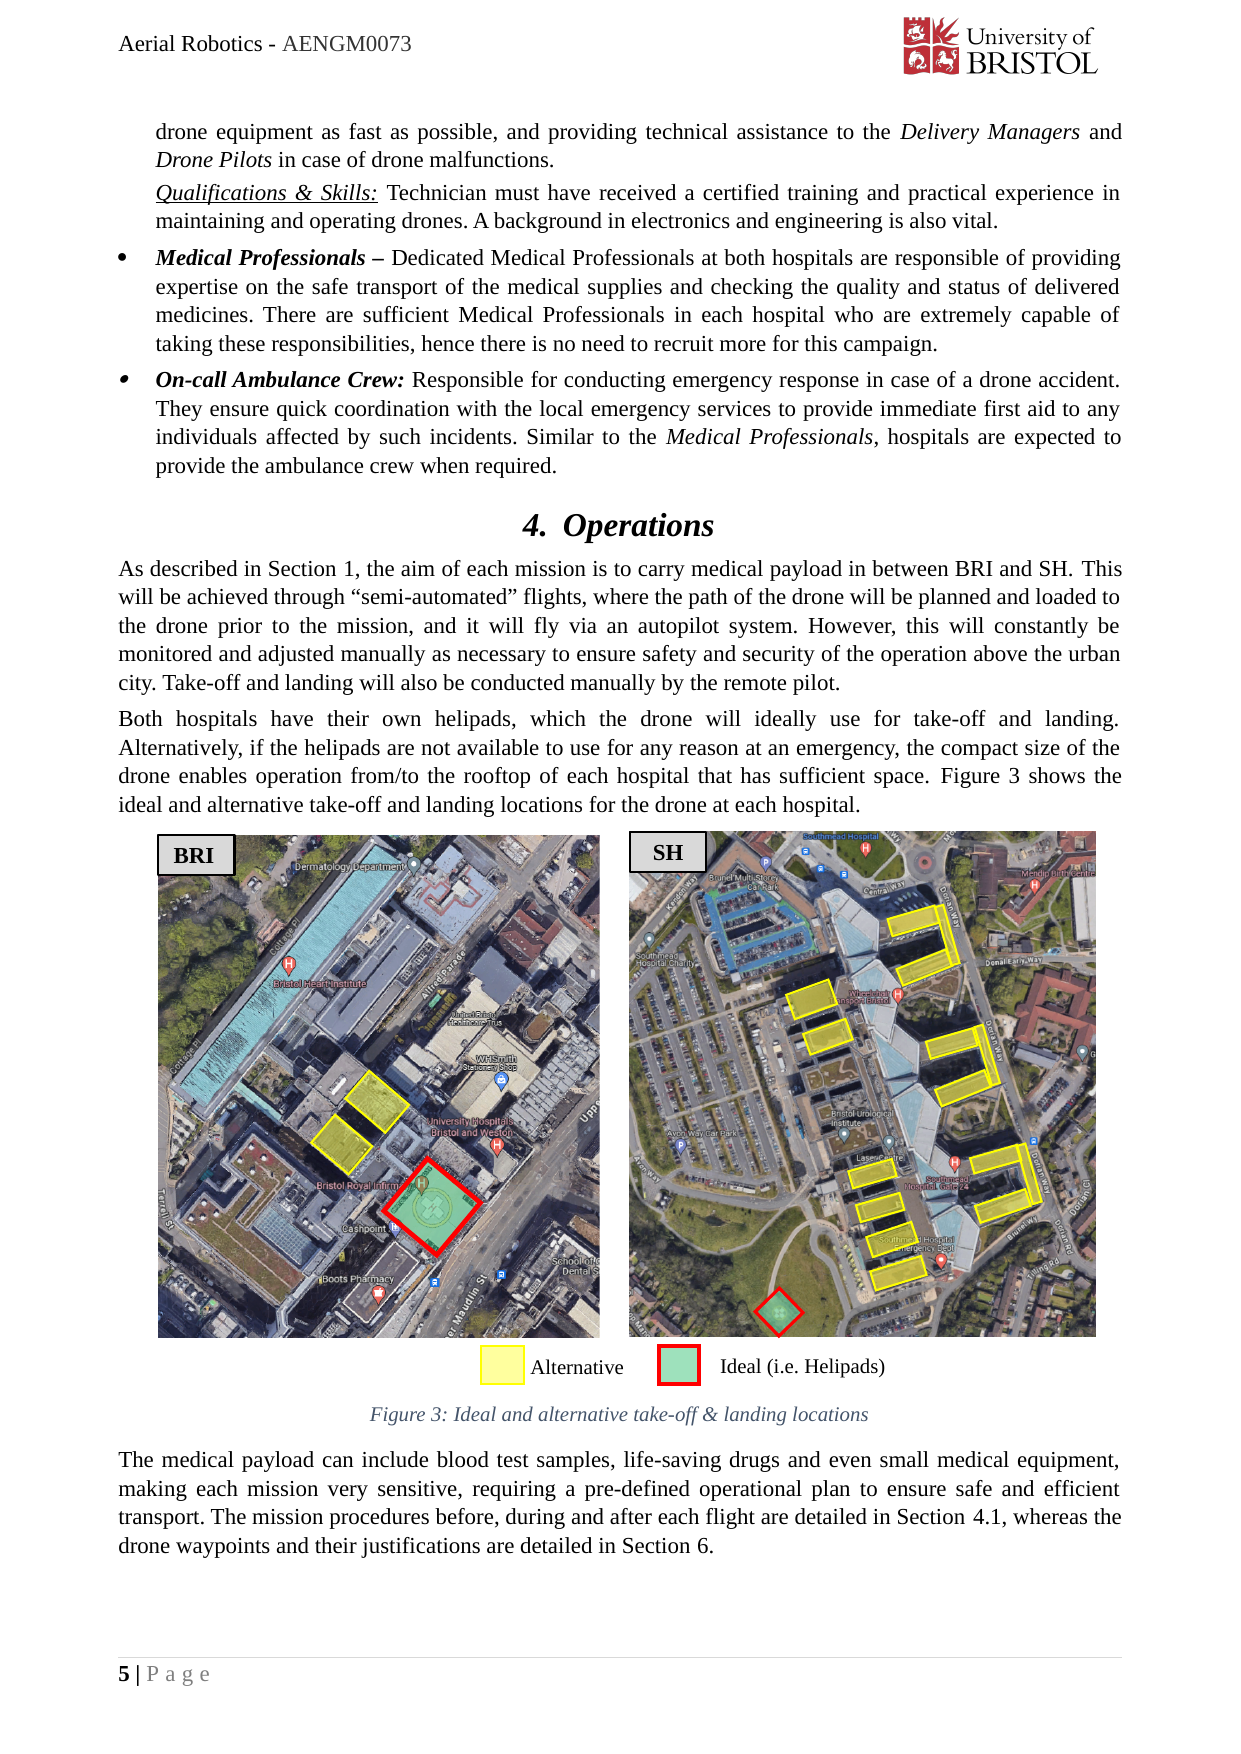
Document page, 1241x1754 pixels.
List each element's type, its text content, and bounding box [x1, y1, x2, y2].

text The medical payload can include blood test samples, life-saving drugs and even small medical equipment, making each mission very sensitive, requiring a pre-defined operational plan to ensure safe and efficient transport. The mission procedures before, during and after each flight are detailed in Section 4.1, whereas the drone waypoints and their justifications are detailed in Section 6. [118, 1446, 1122, 1558]
picture [629, 831, 1096, 1337]
subtitle Operations [118, 505, 1122, 543]
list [118, 118, 1122, 173]
picture [158, 835, 600, 1338]
list Medical Professionals – Dedicated Medical Professionals at both hospitals are responsible of providing expertise on the safe transport of the medical supplies and checking the quality and status of delivered medicines. There are sufficient Medical Professionals in each hospital who are extremely capable of taking these responsibilities, hence there is no need to recruit more for this campaign. [118, 244, 1122, 356]
list On-call Ambulance Crew: Responsible for conducting emergency response in case of a drone accident. They ensure quick coordination with the local emergency services to provide immediate first aid to any individuals affected by such incidents. Similar to the Medical Professionals, hospitals are expected to provide the ambulance crew when required. [118, 366, 1122, 478]
picture [903, 16, 1099, 76]
text Figure : Ideal and alternative take-off & landing locations [118, 1402, 1122, 1426]
text As described in Section 1, the aim of each mission is to carry medical payload in between BRI and SH. This will be achieved through “semi-automated” flights, where the path of the drone will be planned and loaded to the drone prior to the mission, and it will fly via an autopilot system. However, this will constantly be monitored and adjusted manually as necessary to ensure safety and security of the operation above the urban city. Take-off and landing will also be conducted manually by the remote pilot. [118, 555, 1122, 695]
list Qualifications & Skills: Technician must have received a certified training and practical experience in maintaining and operating drones. A background in electronics and engineering is also vital. [155, 179, 1122, 234]
text Both hospitals have their own helipads, which the drone will ideally use for take-off and landing. Alternatively, if the helipads are not available to use for any reason at an emergency, the compact size of the drone enables operation from/to the rooftop of each hospital that has sufficient space. Figure 3 shows the ideal and alternative take-off and landing locations for the drone at each hospital. [118, 705, 1122, 817]
